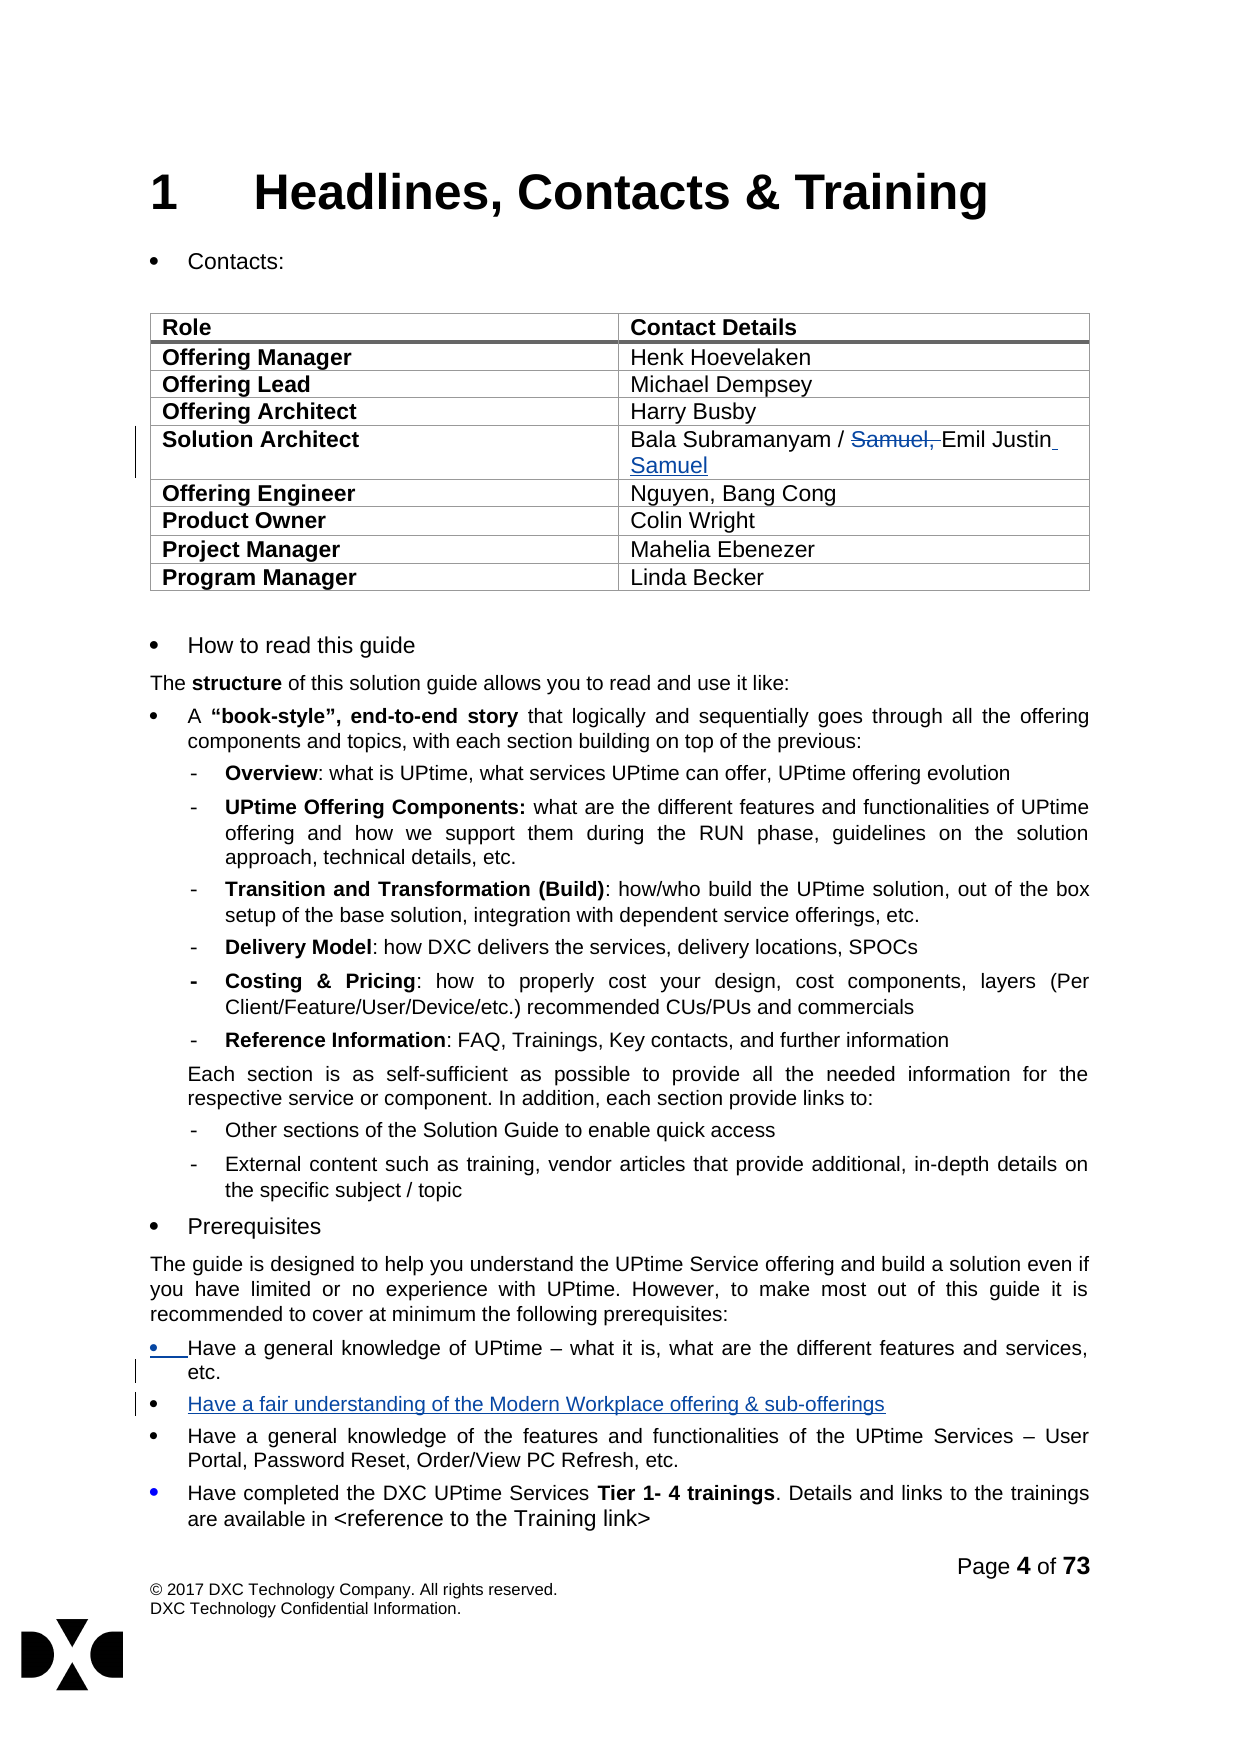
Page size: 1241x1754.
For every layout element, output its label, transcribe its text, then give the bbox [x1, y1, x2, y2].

text External content such as training, vendor articles that provide additional, in-depth details on the specific subject / topic [187, 1152, 1090, 1202]
picture [21, 1618, 123, 1691]
text Have completed the DXC UPtime Services Tier 1- 4 trainings. Details and links to the trainings are available in <reference to the Training link> [150, 1481, 1090, 1531]
table_cell Program Manager [151, 564, 618, 590]
list Each section is as self-sufficient as possible to provide all the needed information for the respective service or component. In addition, each section provide links to: [187, 1062, 1090, 1109]
text Contacts: [150, 245, 1090, 274]
table_cell Offering Engineer [151, 480, 618, 506]
text The guide is designed to help you understand the UPtime Service offering and build a solution even if you have limited or no experience with UPtime. However, to make most out of this guide it is recommended to cover at minimum the following prerequisites: [150, 1252, 1090, 1326]
table_cell Henk Hoevelaken [619, 344, 1089, 370]
table_cell Project Manager [151, 536, 618, 563]
table_cell Offering Lead [151, 371, 618, 397]
text Delivery Model: how DXC delivers the services, delivery locations, SPOCs [187, 935, 1090, 961]
text A “book-style”, end-to-end story that logically and sequentially goes through all the offering components and topics, with each section building on top of the previous: [150, 704, 1090, 752]
table_cell Michael Dempsey [619, 371, 1089, 397]
table_cell Bala Subramanyam / Emil Justin [619, 426, 1089, 478]
text Have a general knowledge of the features and functionalities of the UPtime Services – User Portal, Password Reset, Order/View PC Refresh, etc. [150, 1424, 1090, 1472]
text How to read this guide [150, 629, 1090, 658]
text Reference Information: FAQ, Trainings, Key contacts, and further information [187, 1027, 1090, 1053]
table_header Contact Details [619, 314, 1089, 340]
table_cell Mahelia Ebenezer [619, 536, 1089, 563]
text Prerequisites [150, 1210, 1090, 1239]
text Costing & Pricing: how to properly cost your design, cost components, layers (Per Client/Feature/User/Device/etc.) recommended CUs/PUs and commercials [187, 969, 1090, 1019]
table_cell Offering Manager [151, 344, 618, 370]
text Have a general knowledge of UPtime – what it is, what are the different features and services, etc. [150, 1335, 1090, 1383]
subtitle Headlines, Contacts & Training [150, 162, 1090, 220]
table_cell Solution Architect [151, 426, 618, 478]
table_cell Harry Busby [619, 398, 1089, 425]
table_cell Offering Architect [151, 398, 618, 425]
text Other sections of the Solution Guide to enable quick access [187, 1118, 1090, 1144]
table_cell Colin Wright [619, 507, 1089, 535]
text Transition and Transformation (Build): how/who build the UPtime solution, out of the box setup of the base solution, integration with dependent service offerings, etc. [187, 877, 1090, 927]
text Overview: what is UPtime, what services UPtime can offer, UPtime offering evolution [187, 761, 1090, 787]
text UPtime Offering Components: what are the different features and functionalities of UPtime offering and how we support them during the RUN phase, guidelines on the solution approach, technical details, etc. [187, 795, 1090, 869]
text The structure of this solution guide allows you to read and use it like: [150, 671, 1090, 695]
table_cell Nguyen, Bang Cong [619, 480, 1089, 506]
table_cell Linda Becker [619, 564, 1089, 590]
table_cell Product Owner [151, 507, 618, 535]
table_header Role [151, 314, 618, 340]
